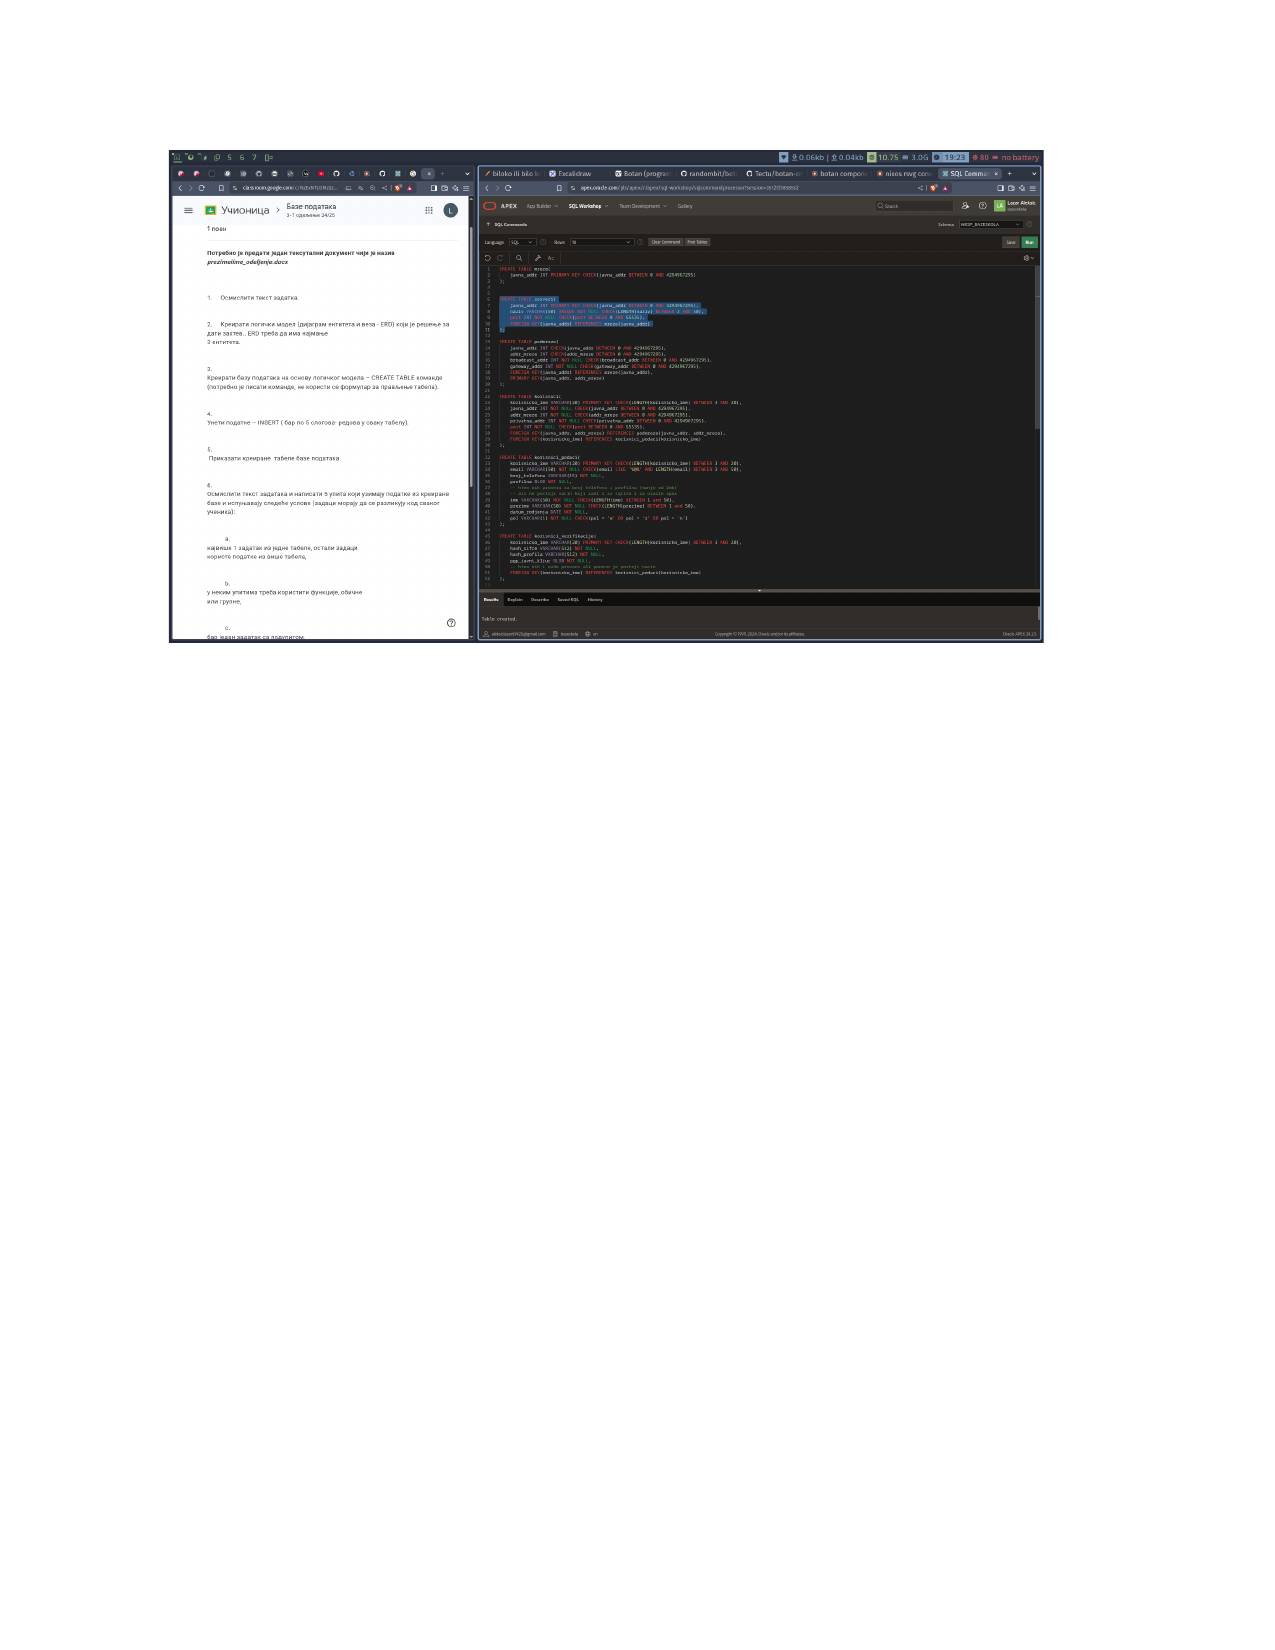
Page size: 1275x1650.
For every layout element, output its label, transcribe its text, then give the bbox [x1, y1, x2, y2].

picture [168, 150, 1044, 643]
